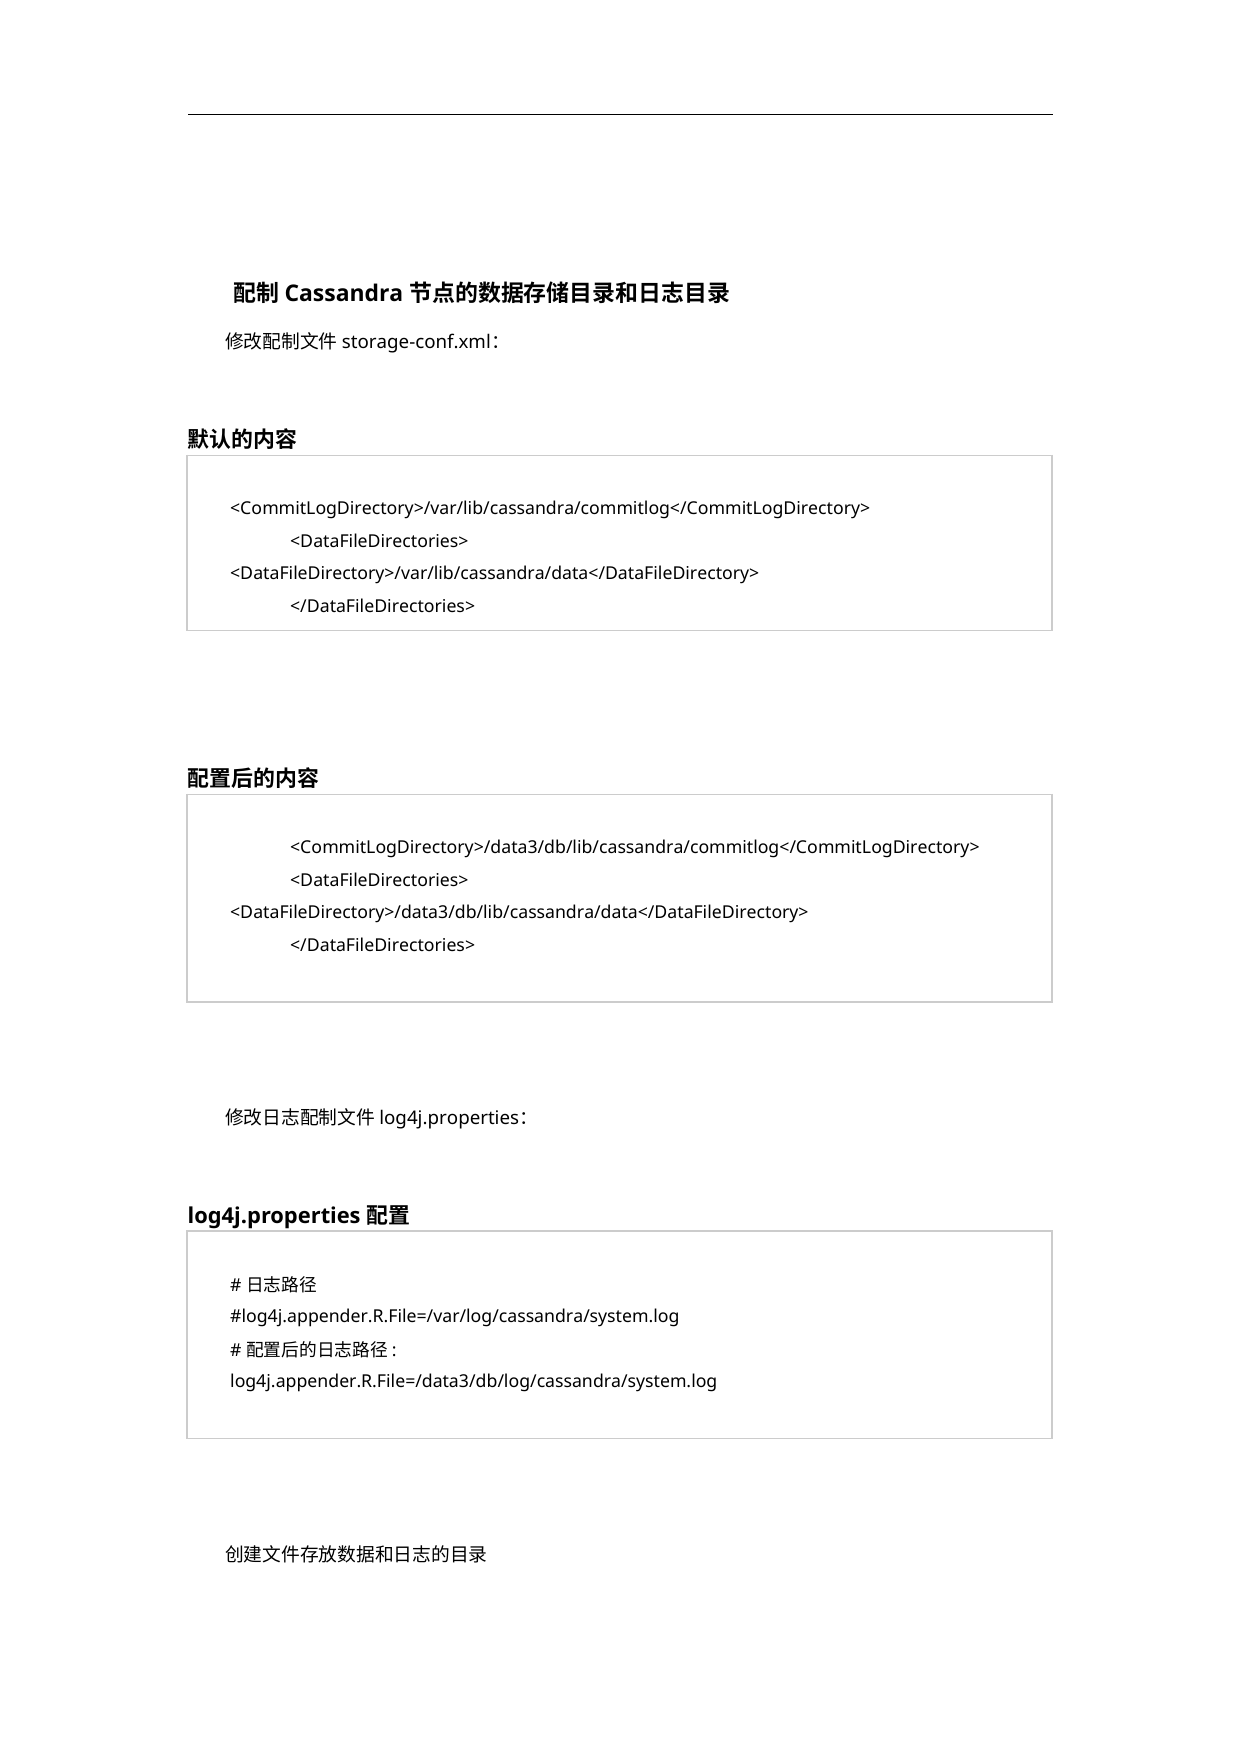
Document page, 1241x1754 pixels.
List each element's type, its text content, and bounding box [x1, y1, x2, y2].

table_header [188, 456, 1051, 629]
text 默认的内容 [187, 357, 1053, 454]
text 配制 Cassandra 节点的数据存储目录和日志目录 [187, 259, 1053, 324]
text 创建文件存放数据和日志的目录 [187, 1537, 1053, 1569]
text 修改配制文件 storage-conf.xml： [187, 324, 1053, 357]
text 修改日志配制文件 log4j.properties： [187, 1100, 1053, 1133]
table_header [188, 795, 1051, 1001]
text log4j.properties 配置 [187, 1133, 1053, 1230]
text 配置后的内容 [187, 631, 1053, 793]
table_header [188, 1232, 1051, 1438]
